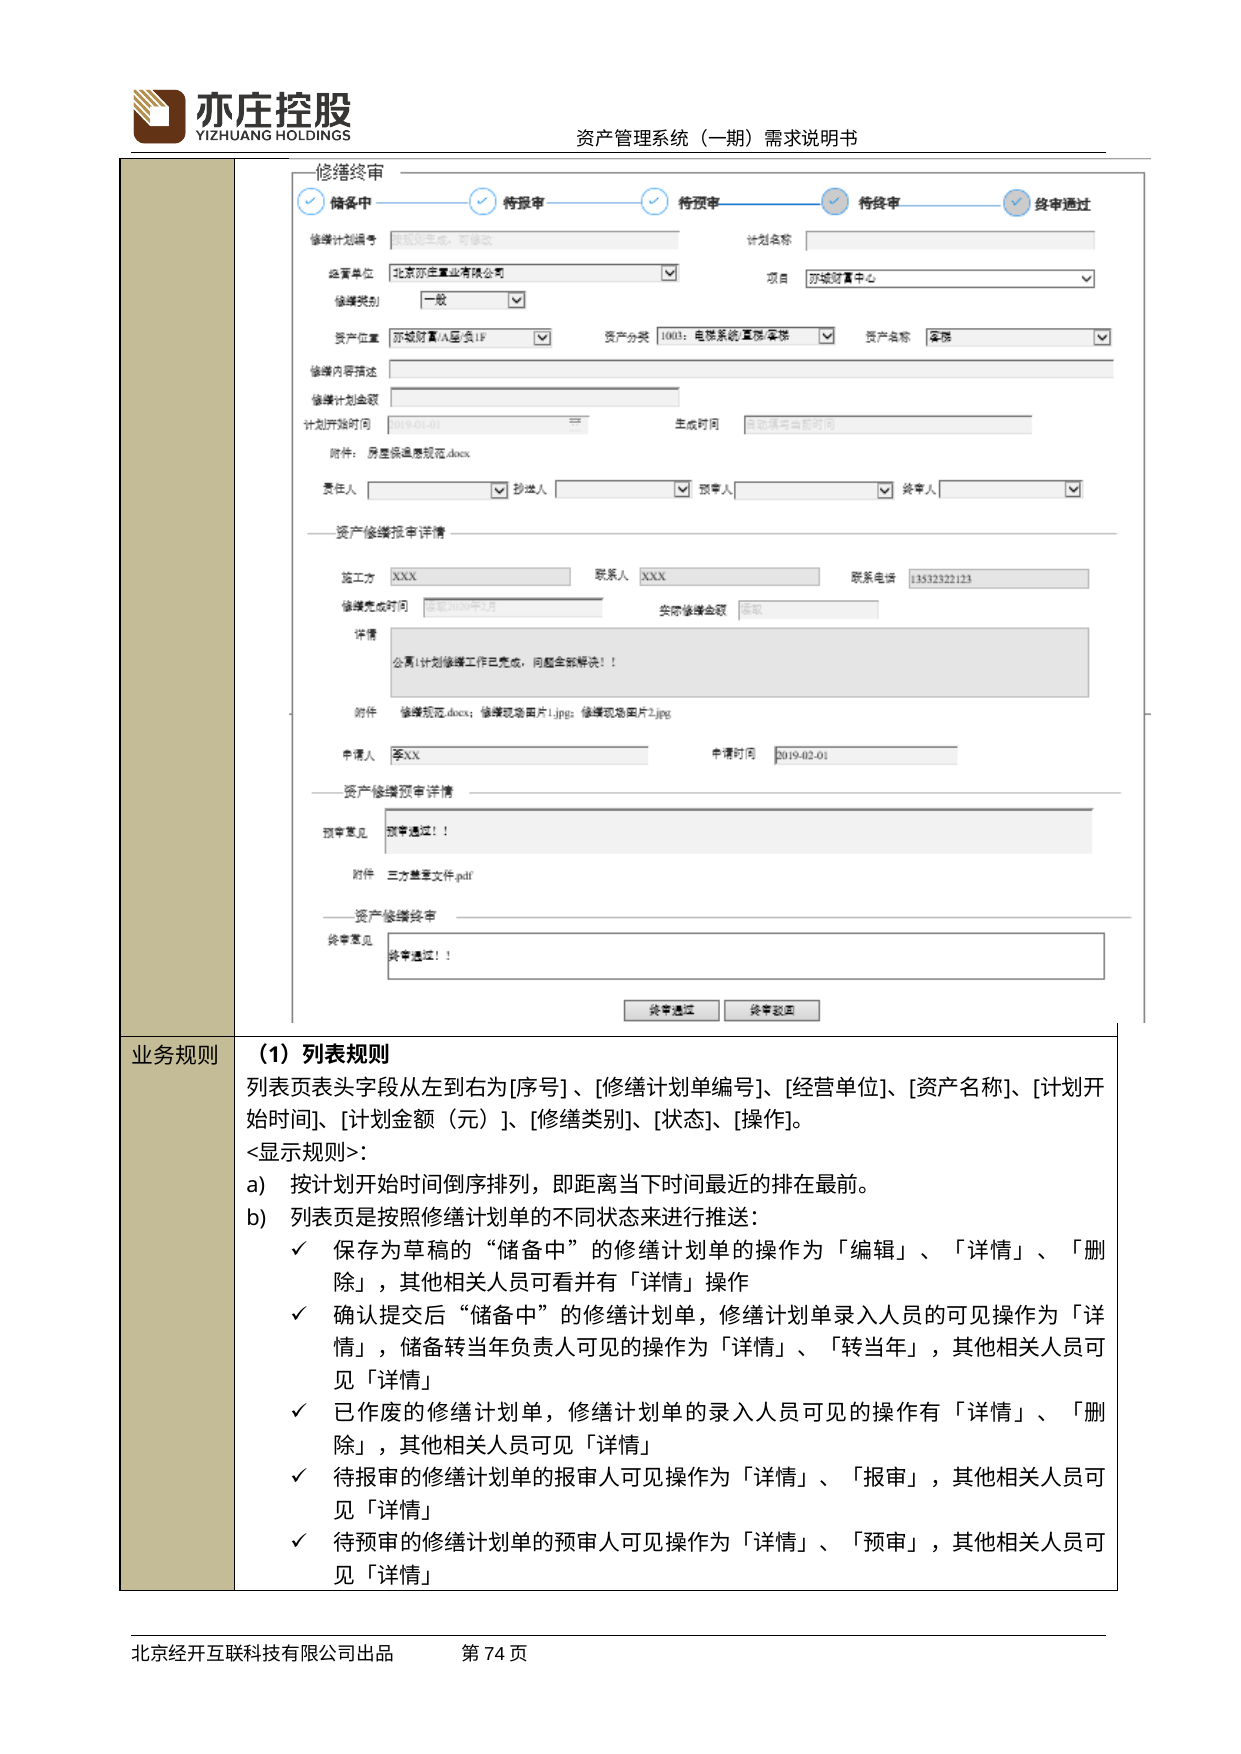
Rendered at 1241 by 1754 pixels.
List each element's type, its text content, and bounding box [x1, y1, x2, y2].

table_cell [121, 159, 234, 1036]
table_cell 业务规则 [121, 1037, 234, 1590]
picture [131, 88, 361, 145]
picture [289, 158, 1151, 1023]
table_cell [235, 159, 1117, 1036]
